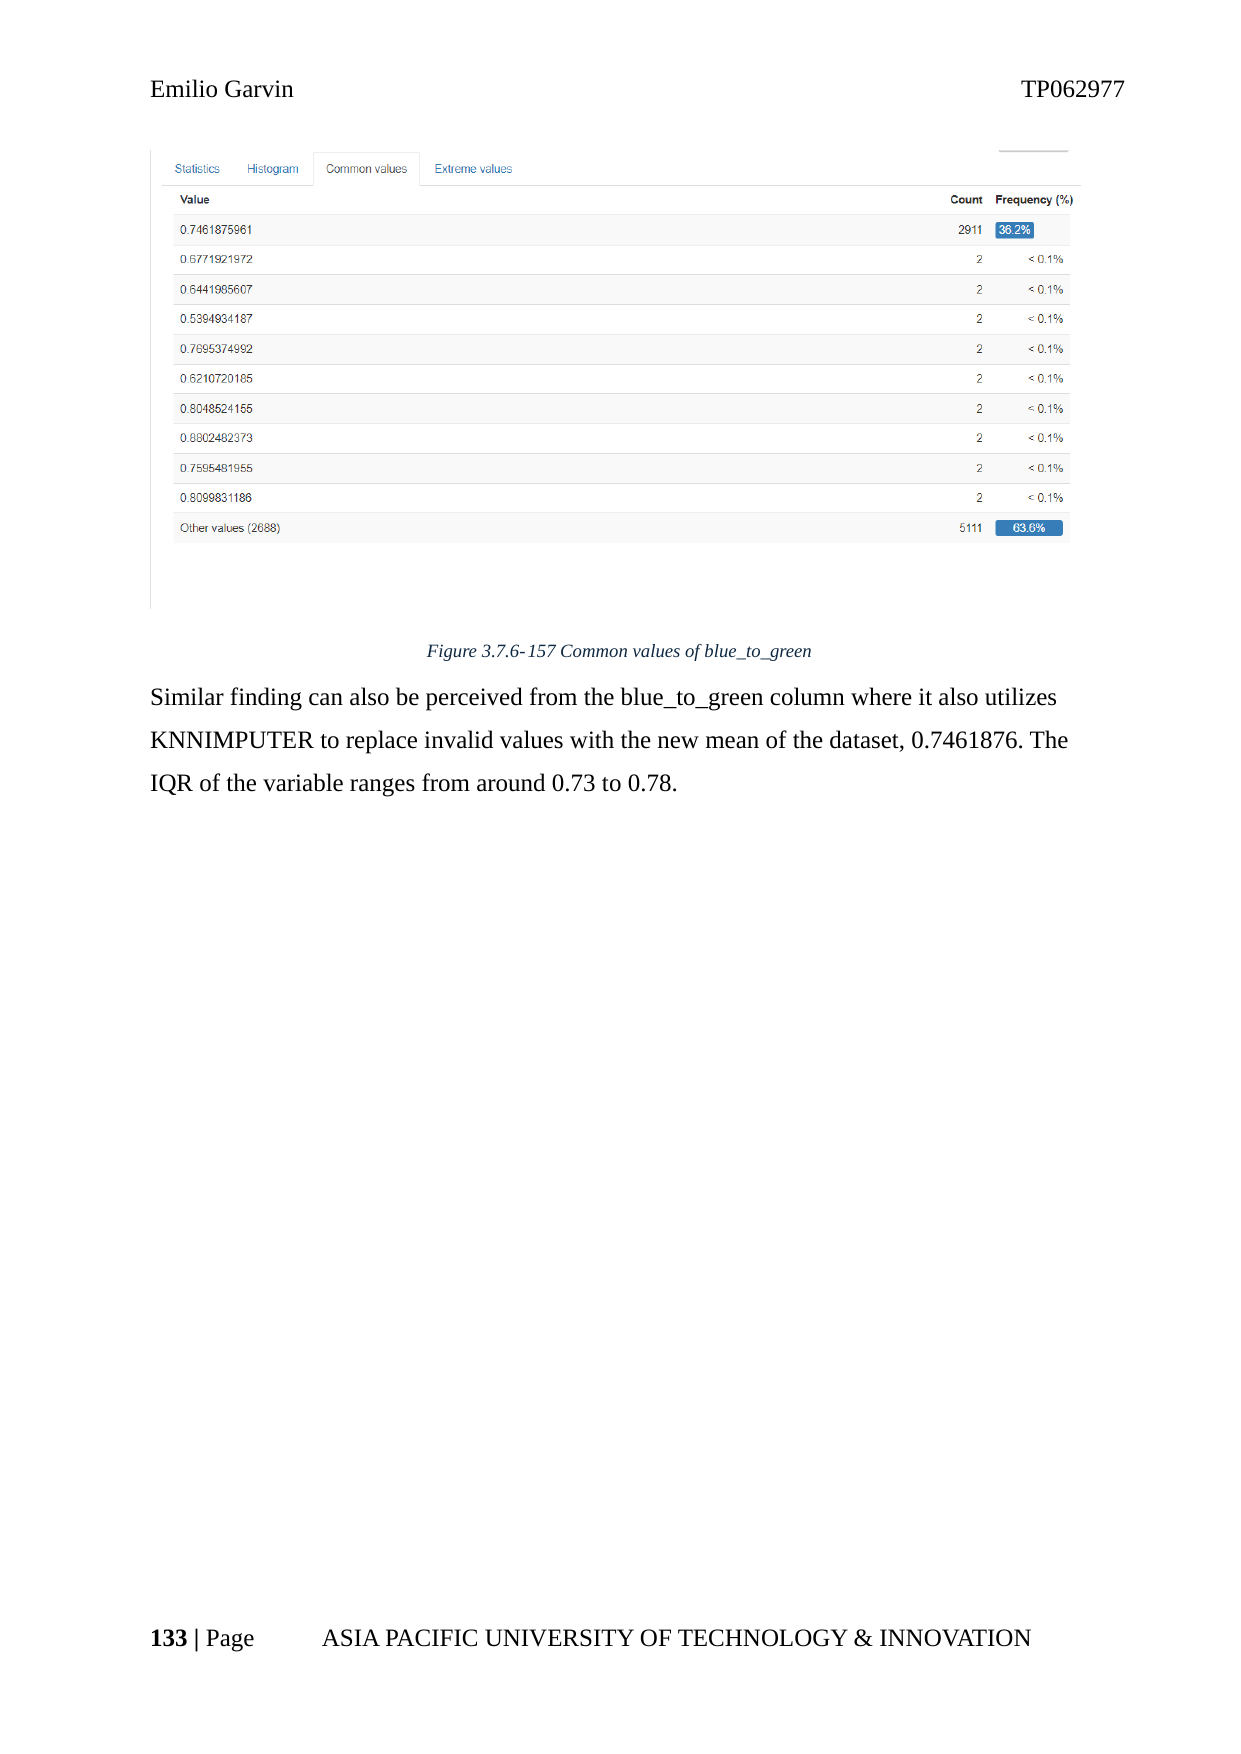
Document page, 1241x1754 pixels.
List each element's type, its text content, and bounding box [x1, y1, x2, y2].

picture [150, 150, 1091, 609]
text Similar finding can also be perceived from the blue_to_green column where it also utilizes KNNIMPUTER to replace invalid values with the new mean of the dataset, 0.7461876. The IQR of the variable ranges from around 0.73 to 0.78. [150, 682, 1090, 797]
